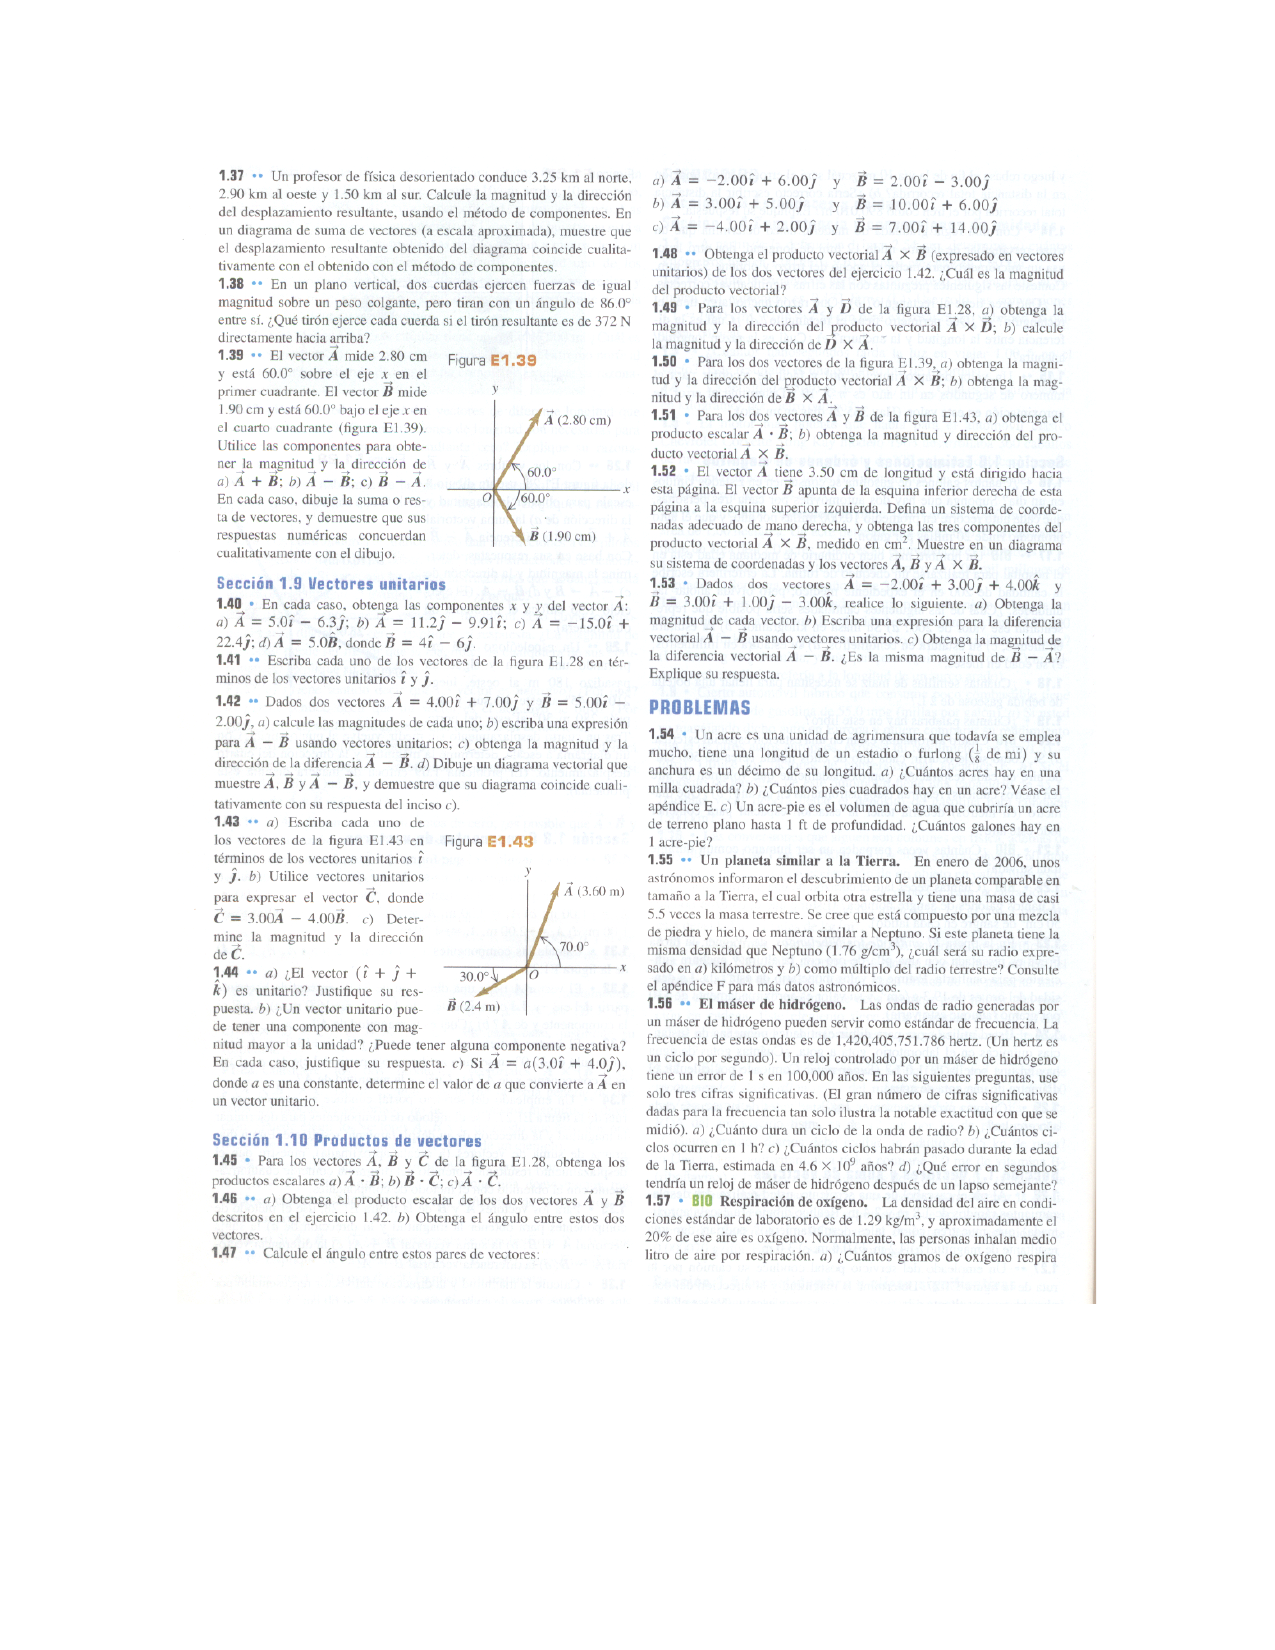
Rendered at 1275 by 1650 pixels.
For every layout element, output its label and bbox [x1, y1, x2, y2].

picture [177, 147, 1097, 1304]
